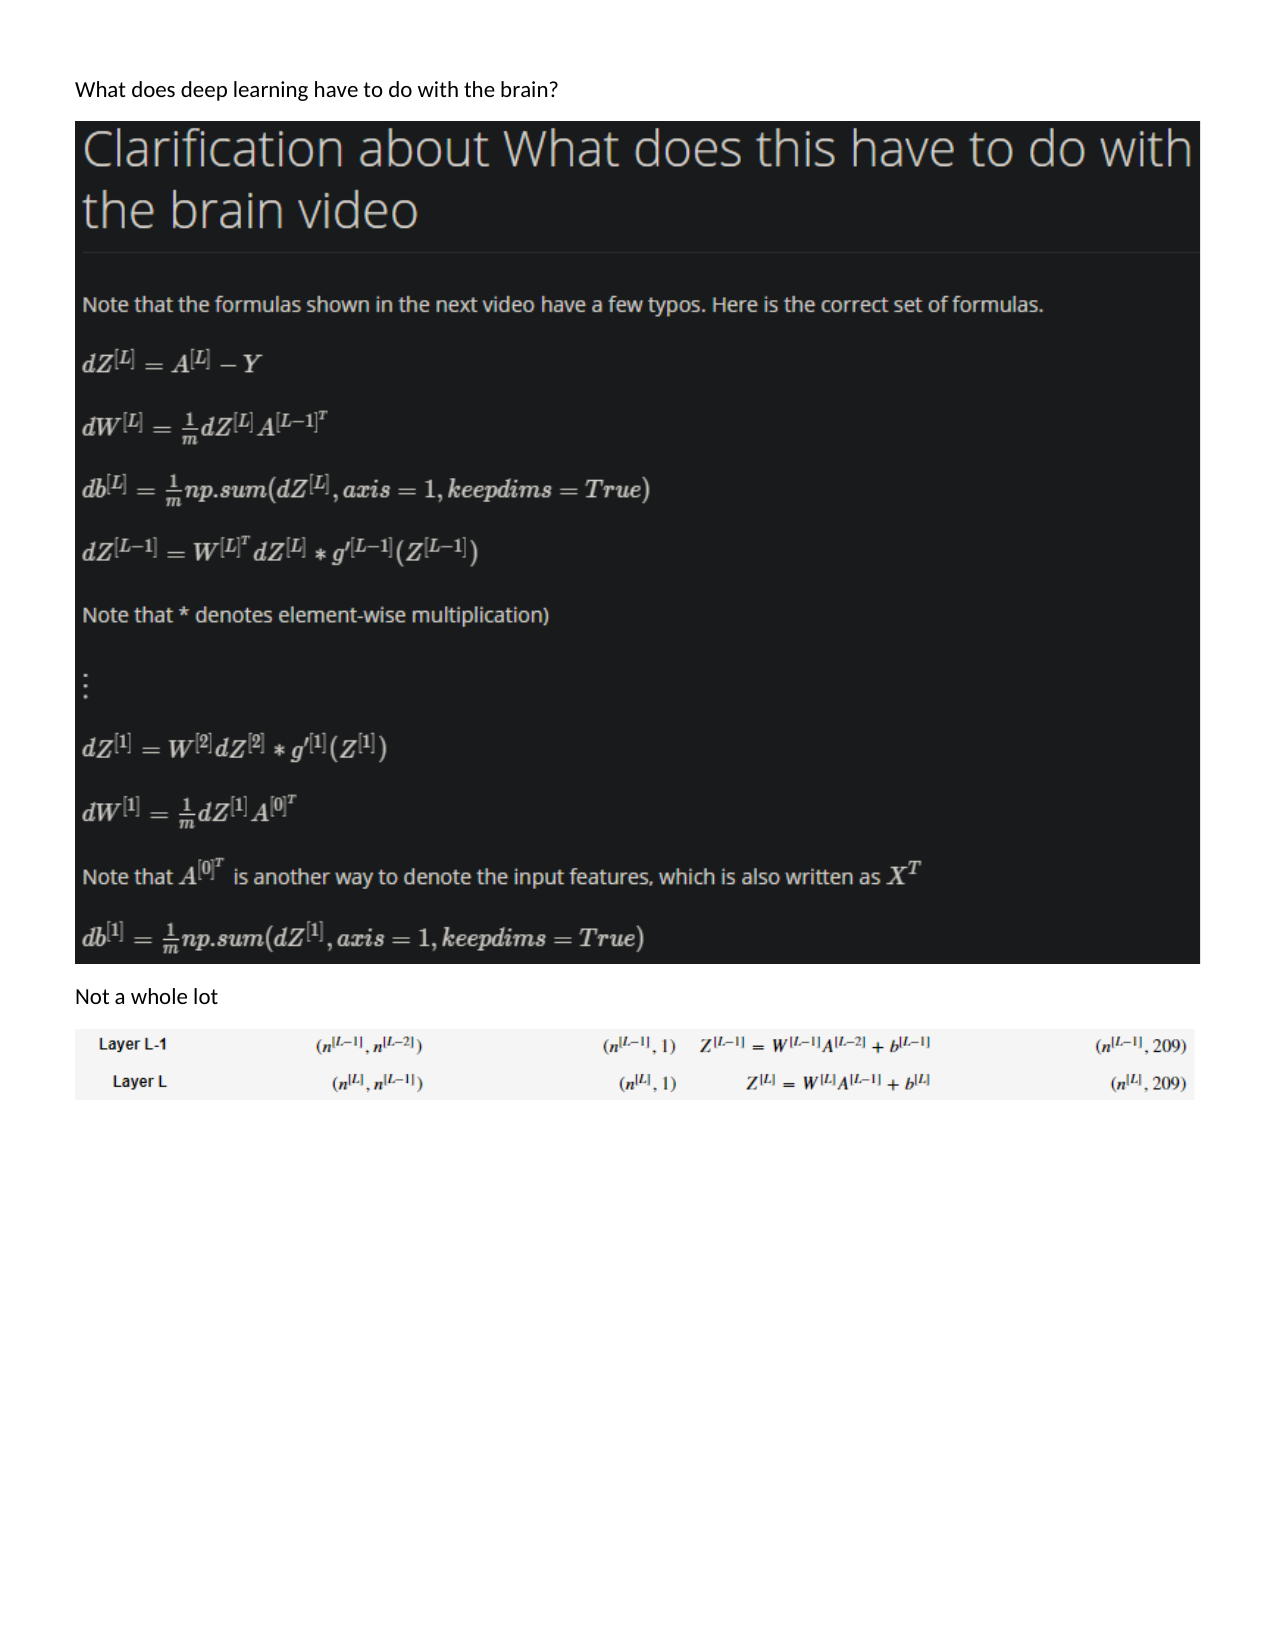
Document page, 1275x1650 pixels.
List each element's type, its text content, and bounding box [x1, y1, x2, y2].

picture [75, 121, 1200, 964]
text Not a whole lot [75, 982, 1200, 1010]
text What does deep learning have to do with the brain? [75, 75, 1200, 103]
picture [75, 1029, 1200, 1100]
